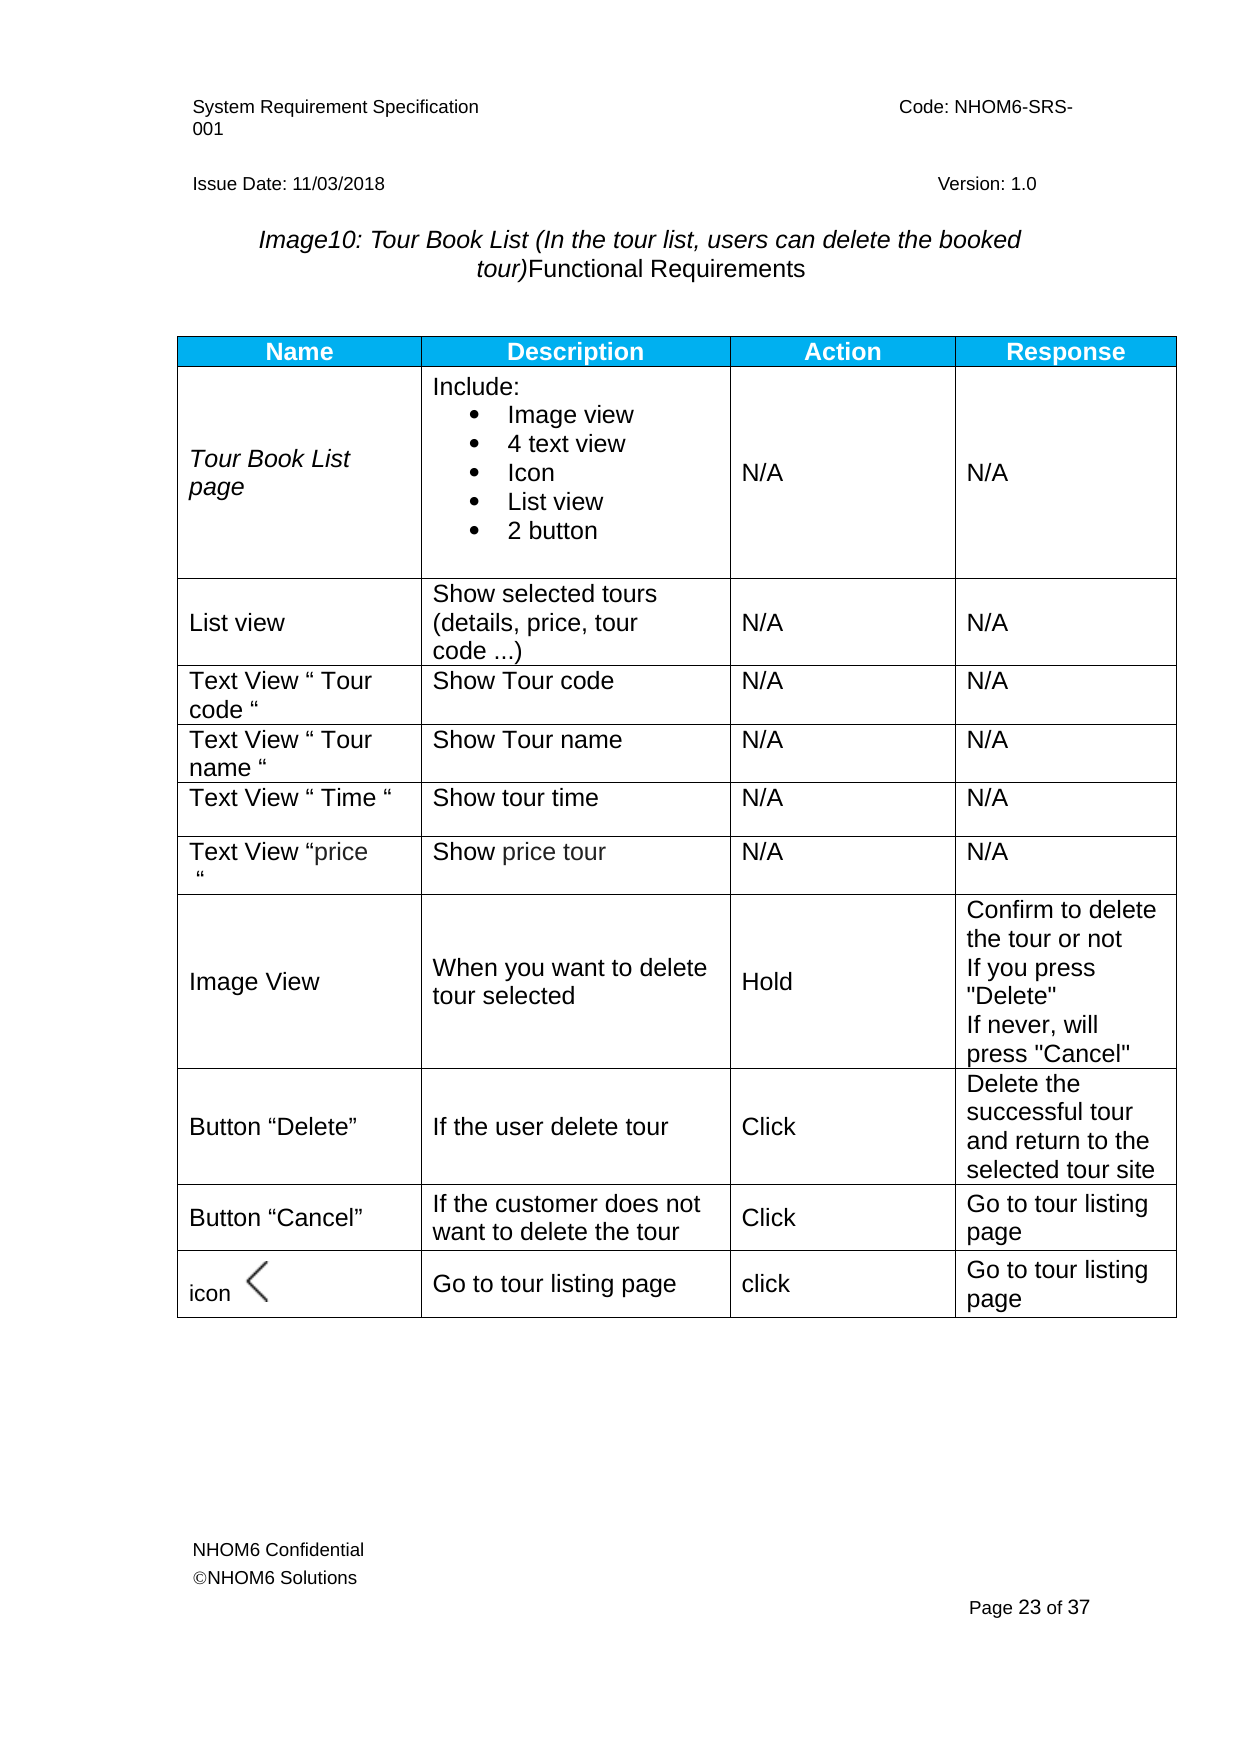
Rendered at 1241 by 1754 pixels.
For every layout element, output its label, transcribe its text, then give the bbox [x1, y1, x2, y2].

table_header Name [178, 337, 421, 366]
table_cell List view [178, 579, 421, 665]
table_cell Delete the successful tour and return to the selected tour site [956, 1069, 1176, 1184]
table_cell N/A [956, 579, 1176, 665]
table_cell Click [731, 1185, 955, 1250]
table_cell Text View “ Time “ [178, 783, 421, 836]
table_cell icon [178, 1251, 421, 1317]
table_cell Go to tour listing page [956, 1185, 1176, 1250]
table_cell Go to tour listing page [422, 1251, 730, 1317]
table_cell Show price tour [422, 837, 730, 894]
table_cell N/A [731, 783, 955, 836]
table_cell Text View “ Tour name “ [178, 725, 421, 782]
text Image10: Tour Book List (In the tour list, users can delete the booked tour)Functional Requirements [192, 225, 1090, 282]
table_cell N/A [956, 367, 1176, 578]
table_cell N/A [956, 725, 1176, 782]
table_cell N/A [731, 579, 955, 665]
table_cell Show tour time [422, 783, 730, 836]
table_cell Show selected tours (details, price, tour code ...) [422, 579, 730, 665]
table_cell N/A [956, 666, 1176, 724]
table_cell Show Tour code [422, 666, 730, 724]
table_cell N/A [956, 783, 1176, 836]
table_cell N/A [731, 725, 955, 782]
table_cell Click [731, 1069, 955, 1184]
table_cell N/A [731, 666, 955, 724]
table_cell Confirm to delete the tour or not If you press "Delete" If never, will press "Cancel" [956, 895, 1176, 1068]
table_cell If the customer does not want to delete the tour [422, 1185, 730, 1250]
table_cell When you want to delete tour selected [422, 895, 730, 1068]
table_cell click [731, 1251, 955, 1317]
table_cell Show Tour name [422, 725, 730, 782]
table_cell Hold [731, 895, 955, 1068]
table_cell If the user delete tour [422, 1069, 730, 1184]
table_cell Text View “price “ [178, 837, 421, 894]
table_cell Button “Cancel” [178, 1185, 421, 1250]
table_header Description [422, 337, 730, 366]
table_cell Text View “ Tour code “ [178, 666, 421, 724]
table_header Action [731, 337, 955, 366]
table_cell Include: Image view 4 text view Icon List view 2 button [422, 367, 730, 578]
table_cell N/A [731, 367, 955, 578]
table_cell Button “Delete” [178, 1069, 421, 1184]
table_cell Go to tour listing page [956, 1251, 1176, 1317]
table_cell Image View [178, 895, 421, 1068]
picture [237, 1261, 278, 1302]
table_header Response [956, 337, 1176, 366]
table_cell Tour Book List page [178, 367, 421, 578]
table_cell N/A [956, 837, 1176, 894]
table_cell N/A [731, 837, 955, 894]
